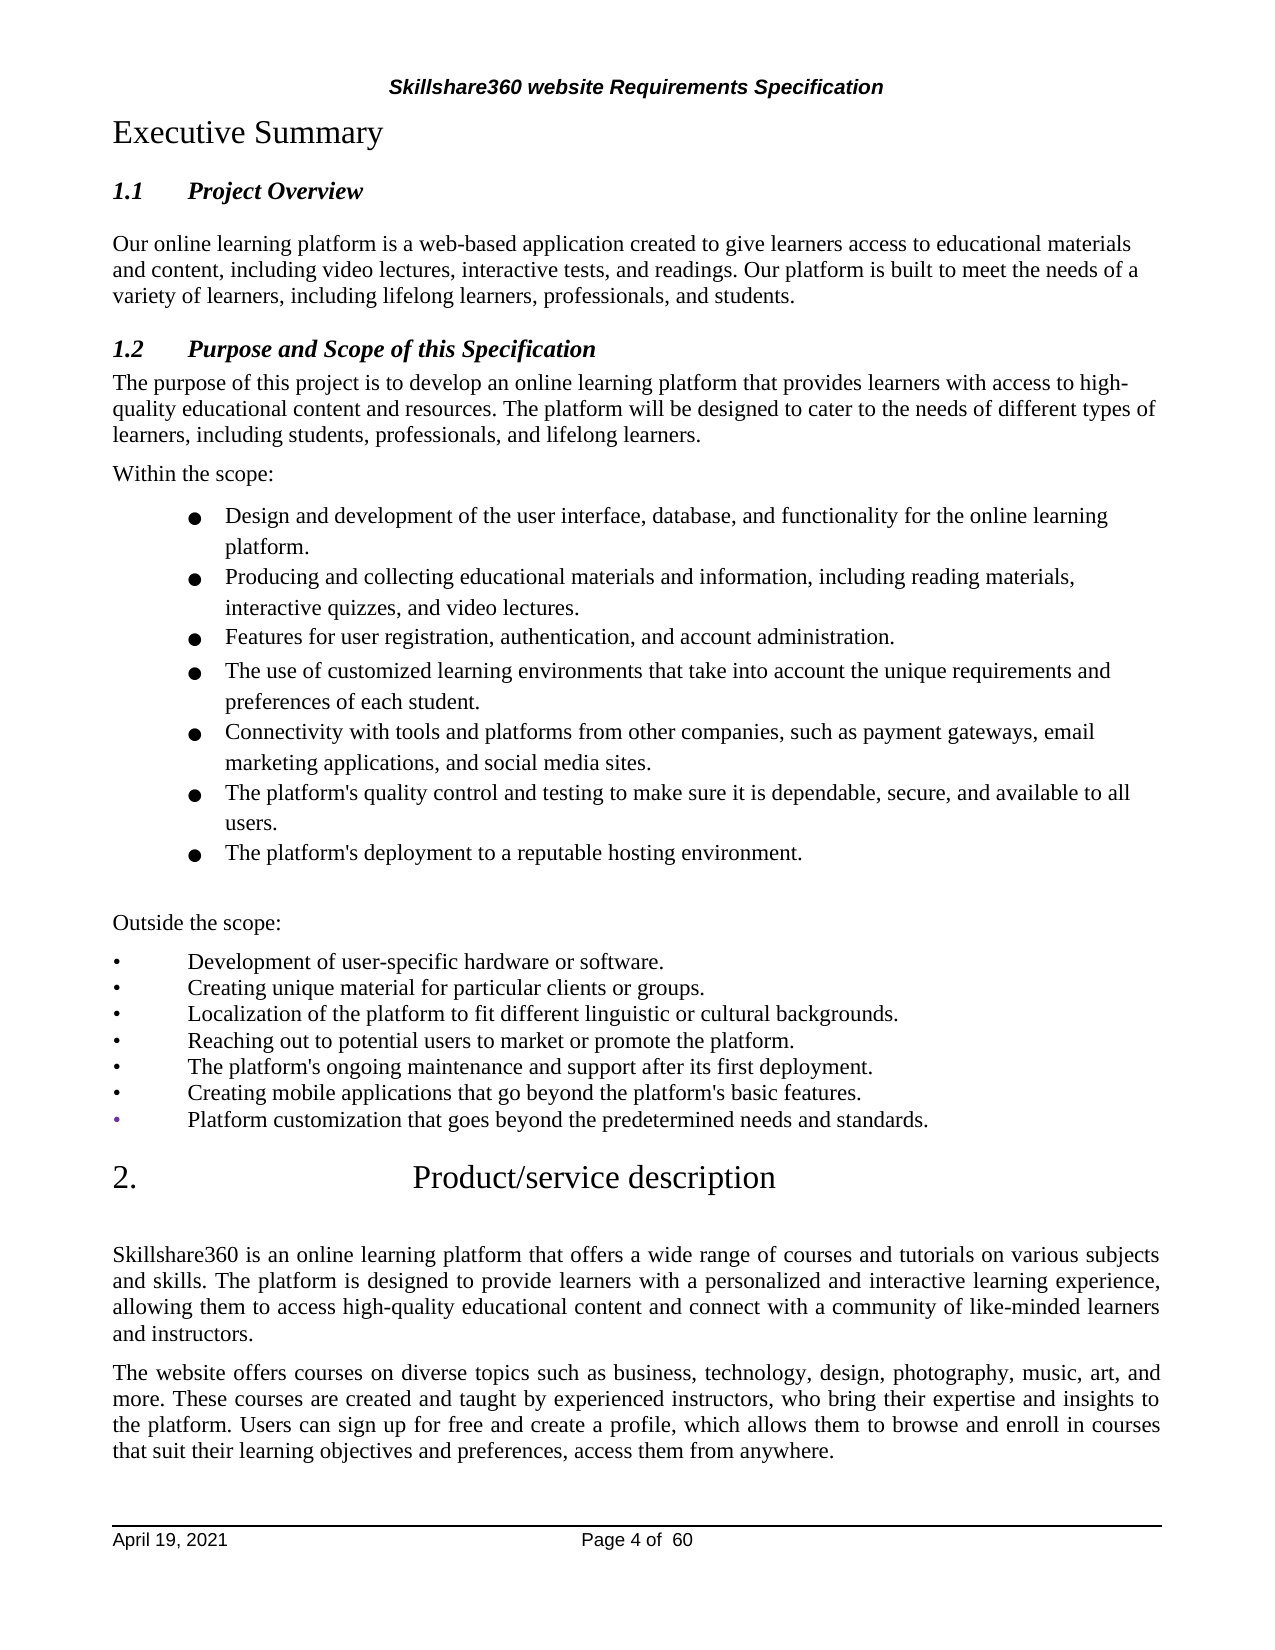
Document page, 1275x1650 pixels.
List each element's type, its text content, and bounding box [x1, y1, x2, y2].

text Skillshare360 is an online learning platform that offers a wide range of courses and tutorials on various subjects and skills. The platform is designed to provide learners with a personalized and interactive learning experience, allowing them to access high-quality educational content and connect with a community of like-minded learners and instructors. [112, 1241, 1162, 1346]
subtitle Our online learning platform is a web-based application created to give learners access to educational materials and content, including video lectures, interactive tests, and readings. Our platform is built to meet the needs of a variety of learners, including lifelong learners, professionals, and students. [112, 229, 1162, 309]
text The purpose of this project is to develop an online learning platform that provides learners with access to high-quality educational content and resources. The platform will be designed to cater to the needs of different types of learners, including students, professionals, and lifelong learners. [112, 369, 1162, 448]
list Connectivity with tools and platforms from other companies, such as payment gateways, email marketing applications, and social media sites. [187, 715, 1162, 775]
list The platform's quality control and testing to make sure it is dependable, secure, and available to all users. [187, 775, 1162, 836]
list Producing and collecting educational materials and information, including reading materials, interactive quizzes, and video lectures. [187, 559, 1162, 620]
list The platform's deployment to a reputable hosting environment. [187, 836, 1162, 870]
text Within the scope: [112, 460, 1162, 487]
list Localization of the platform to fit different linguistic or cultural backgrounds. [112, 1000, 1162, 1027]
subtitle Executive Summary [112, 112, 1162, 151]
subtitle Purpose and Scope of this Specification [112, 334, 1162, 362]
list The use of customized learning environments that take into account the unique requirements and preferences of each student. [187, 654, 1162, 715]
list Creating mobile applications that go beyond the platform's basic features. [112, 1079, 1162, 1106]
list Features for user registration, authentication, and account administration. [187, 620, 1162, 654]
list Platform customization that goes beyond the predetermined needs and standards. [112, 1106, 1162, 1132]
subtitle Product/service description [112, 1157, 1162, 1196]
list Development of user-specific hardware or software. [112, 948, 1162, 974]
text Outside the scope: [112, 909, 1162, 935]
text The website offers courses on diverse topics such as business, technology, design, photography, music, art, and more. These courses are created and taught by experienced instructors, who bring their expertise and insights to the platform. Users can sign up for free and create a profile, which allows them to browse and enroll in courses that suit their learning objectives and preferences, access them from anywhere. [112, 1358, 1162, 1464]
list Reaching out to potential users to market or promote the platform. [112, 1027, 1162, 1053]
list Design and development of the user interface, database, and functionality for the online learning platform. [187, 499, 1162, 559]
list Creating unique material for particular clients or groups. [112, 974, 1162, 1000]
list The platform's ongoing maintenance and support after its first deployment. [112, 1053, 1162, 1079]
subtitle Project Overview [112, 176, 1162, 204]
